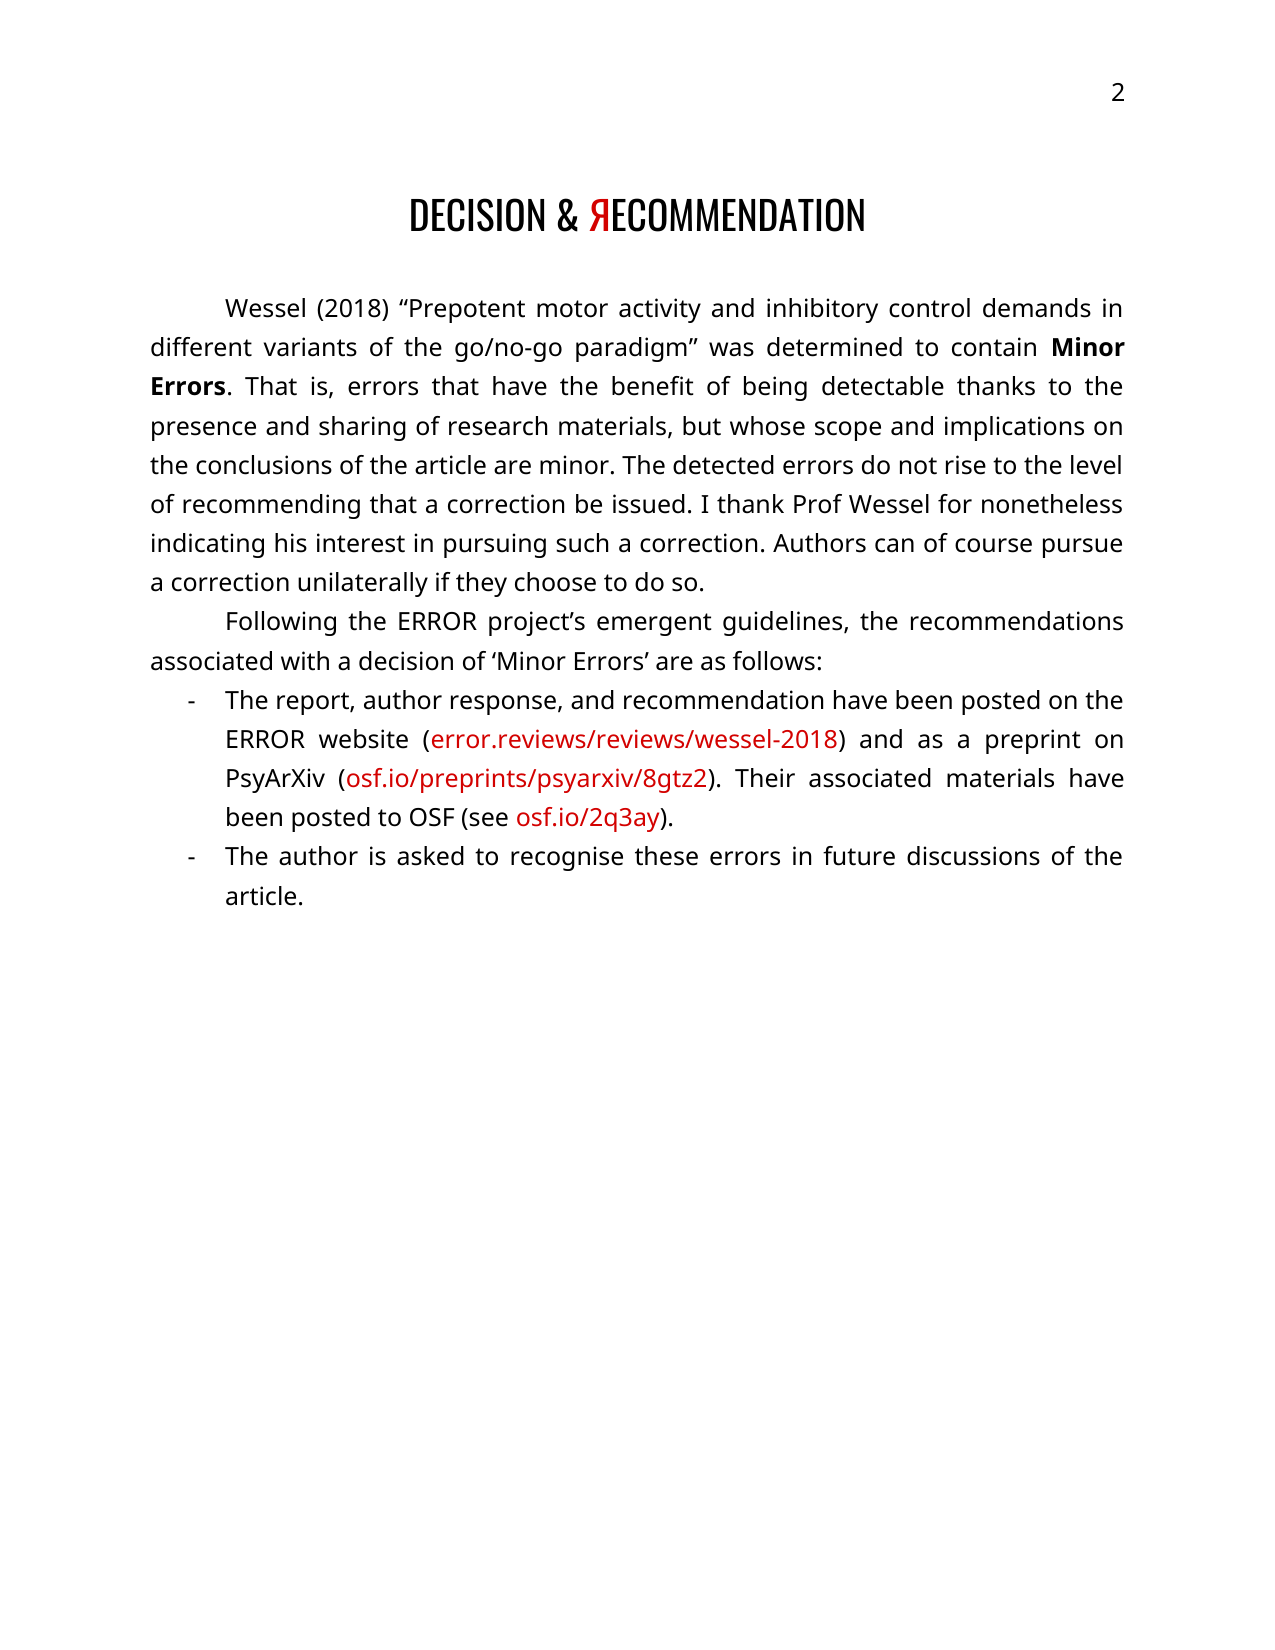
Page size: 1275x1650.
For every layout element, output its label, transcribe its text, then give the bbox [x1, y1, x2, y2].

text Following the ERROR project’s emergent guidelines, the recommendations associated with a decision of ‘Minor Errors’ are as follows: [150, 604, 1125, 677]
list The author is asked to recognise these errors in future discussions of the article. [187, 839, 1125, 912]
subtitle DECISION & ЯECOMMENDATION [150, 184, 1125, 243]
text Wessel (2018) “Prepotent motor activity and inhibitory control demands in different variants of the go/no-go paradigm” was determined to contain Minor Errors. That is, errors that have the benefit of being detectable thanks to the presence and sharing of research materials, but whose scope and implications on the conclusions of the article are minor. The detected errors do not rise to the level of recommending that a correction be issued. I thank Prof Wessel for nonetheless indicating his interest in pursuing such a correction. Authors can of course pursue a correction unilaterally if they choose to do so. [150, 291, 1125, 599]
list The report, author response, and recommendation have been posted on the ERROR website (error.reviews/reviews/wessel-2018) and as a preprint on PsyArXiv (osf.io/preprints/psyarxiv/8gtz2). Their associated materials have been posted to OSF (see osf.io/2q3ay). [187, 682, 1125, 834]
